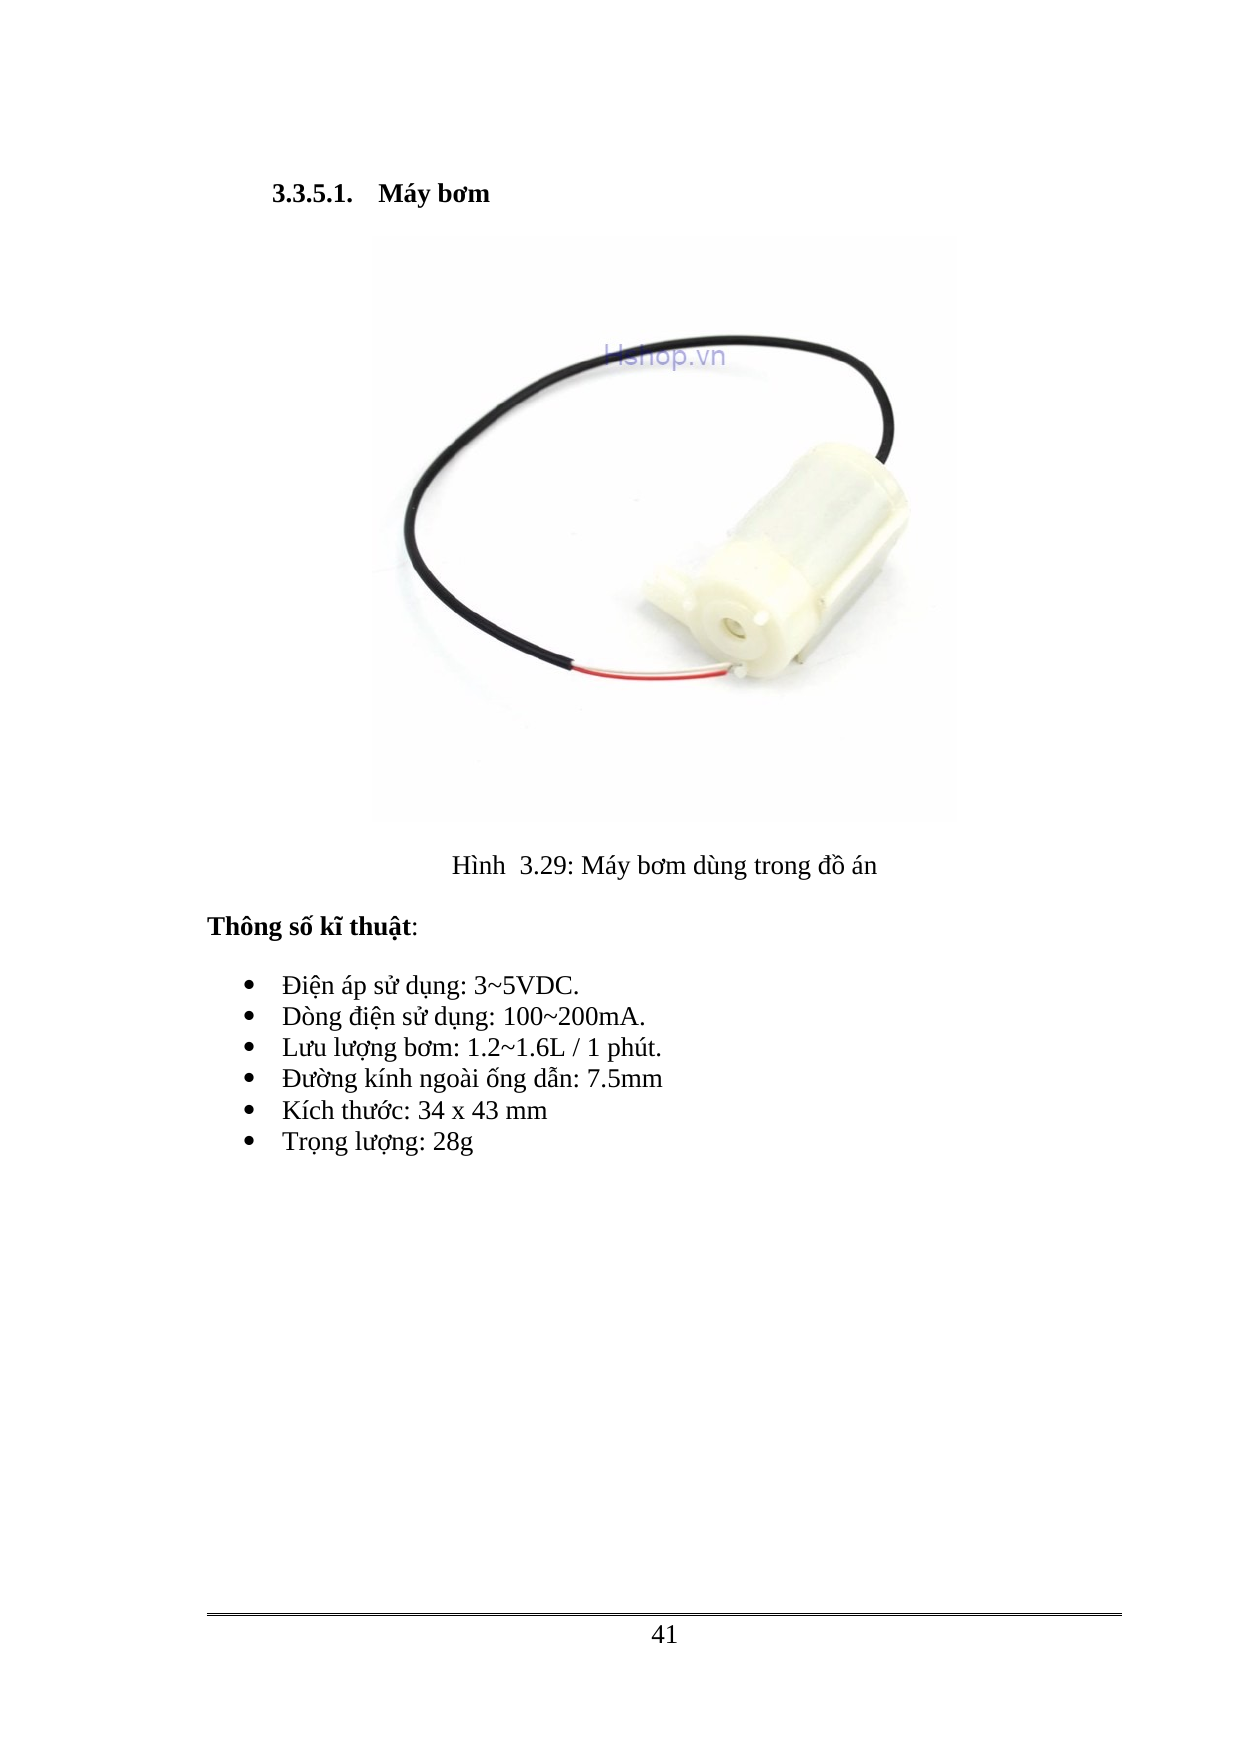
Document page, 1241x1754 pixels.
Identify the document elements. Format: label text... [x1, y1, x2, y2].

list Đường kính ngoài ống dẫn: 7.5mm [244, 1063, 1122, 1094]
list Điện áp sử dụng: 3~5VDC. [244, 969, 1122, 1000]
list Lưu lượng bơm: 1.2~1.6L / 1 phút. [244, 1031, 1122, 1063]
list Kích thước: 34 x 43 mm [244, 1094, 1122, 1125]
list Trọng lượng: 28g [244, 1125, 1122, 1156]
text Thông số kĩ thuật: [207, 910, 1122, 941]
list Dòng điện sử dụng: 100~200mA. [244, 1000, 1122, 1031]
picture [372, 236, 957, 822]
subtitle Máy bơm [272, 177, 1122, 208]
